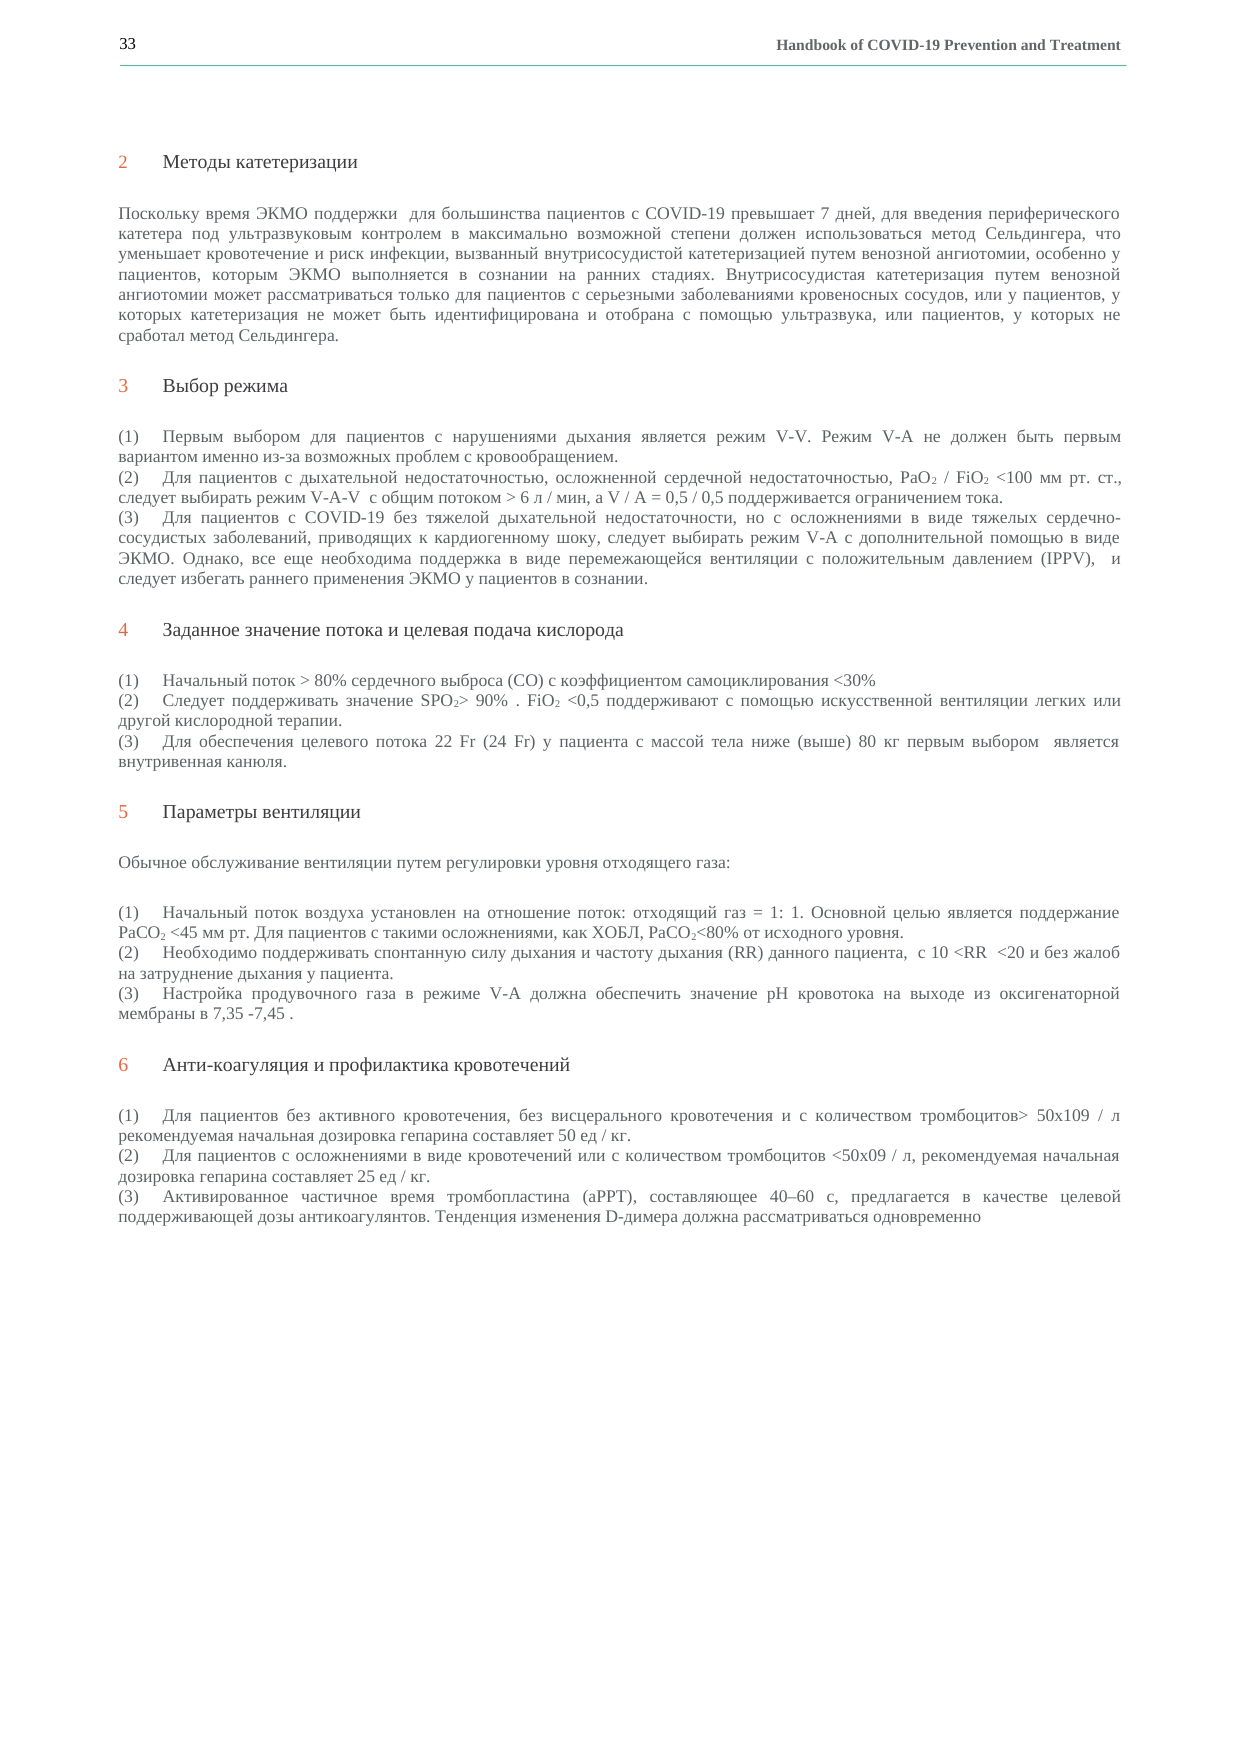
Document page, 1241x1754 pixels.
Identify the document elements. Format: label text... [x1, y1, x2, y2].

picture [119, 53, 1127, 72]
list Для пациентов с осложнениями в виде кровотечений или с количеством тромбоцитов <50x09 / л, рекомендуемая начальная дозировка гепарина составляет 25 ед / кг. [118, 1145, 1122, 1186]
list Для пациентов с дыхательной недостаточностью, осложненной сердечной недостаточностью, PaO2 / FiO2 <100 мм рт. ст., следует выбирать режим V-A-V с общим потоком > 6 л / мин, а V / A = 0,5 / 0,5 поддерживается ограничением тока. [118, 466, 1122, 507]
list Для пациентов без активного кровотечения, без висцерального кровотечения и с количеством тромбоцитов> 50x109 / л рекомендуемая начальная дозировка гепарина составляет 50 ед / кг. [118, 1105, 1122, 1145]
list Начальный поток воздуха установлен на отношение поток: отходящий газ = 1: 1. Основной целью является поддержание PaCO2 <45 мм рт. Для пациентов с такими осложнениями, как ХОБЛ, PaCO2<80% от исходного уровня. [118, 902, 1122, 942]
text Поскольку время ЭКMO поддержки для большинства пациентов с COVID-19 превышает 7 дней, для введения периферического катетера под ультразвуковым контролем в максимально возможной степени должен использоваться метод Сельдингера, что уменьшает кровотечение и риск инфекции, вызванный внутрисосудистой катетеризацией путем венозной ангиотомии, особенно у пациентов, которым ЭКМО выполняется в сознании на ранних стадиях. Внутрисосудистая катетеризация путем венозной ангиотомии может рассматриваться только для пациентов с серьезными заболеваниями кровеносных сосудов, или у пациентов, у которых катетеризация не может быть идентифицирована и отобрана с помощью ультразвука, или пациентов, у которых не сработал метод Сельдингера. [118, 202, 1122, 345]
list Настройка продувочного газа в режиме V-A должна обеспечить значение pH кровотока на выходе из оксигенаторной мембраны в 7,35 -7,45 . [118, 983, 1122, 1023]
text 6 Анти-коагуляция и профилактика кровотечений [118, 1053, 1122, 1076]
list Первым выбором для пациентов с нарушениями дыхания является режим V-V. Режим V-A не должен быть первым вариантом именно из-за возможных проблем с кровообращением. [118, 426, 1122, 466]
text 2 Методы катетеризации [118, 151, 1122, 173]
text 3 Выбор режима [118, 374, 1122, 397]
text Обычное обслуживание вентиляции путем регулировки уровня отходящего газа: [118, 852, 1122, 872]
list Следует поддерживать значение SPO2> 90% . FiO2 <0,5 поддерживают с помощью искусственной вентиляции легких или другой кислородной терапии. [118, 690, 1122, 730]
text 5 Параметры вентиляции [118, 800, 1122, 823]
list Необходимо поддерживать спонтанную силу дыхания и частоту дыхания (RR) данного пациента, с 10 <RR <20 и без жалоб на затруднение дыхания у пациента. [118, 942, 1122, 983]
list Для пациентов с COVID-19 без тяжелой дыхательной недостаточности, но с осложнениями в виде тяжелых сердечно-сосудистых заболеваний, приводящих к кардиогенному шоку, следует выбирать режим V-A с дополнительной помощью в виде ЭКMO. Однако, все еще необходима поддержка в виде перемежающейся вентиляции с положительным давлением (IPPV), и следует избегать раннего применения ЭКМО у пациентов в сознании. [118, 507, 1122, 588]
list Активированное частичное время тромбопластина (aPPT), составляющее 40–60 с, предлагается в качестве целевой поддерживающей дозы антикоагулянтов. Тенденция изменения D-димера должна рассматриваться одновременно [118, 1186, 1122, 1227]
list Начальный поток > 80% сердечного выброса (СО) с коэффициентом самоциклирования <30% [118, 669, 1122, 690]
text 4 Заданное значение потока и целевая подача кислорода [118, 617, 1122, 640]
list Для обеспечения целевого потока 22 Fr (24 Fr) у пациента с массой тела ниже (выше) 80 кг первым выбором является внутривенная канюля. [118, 730, 1122, 771]
